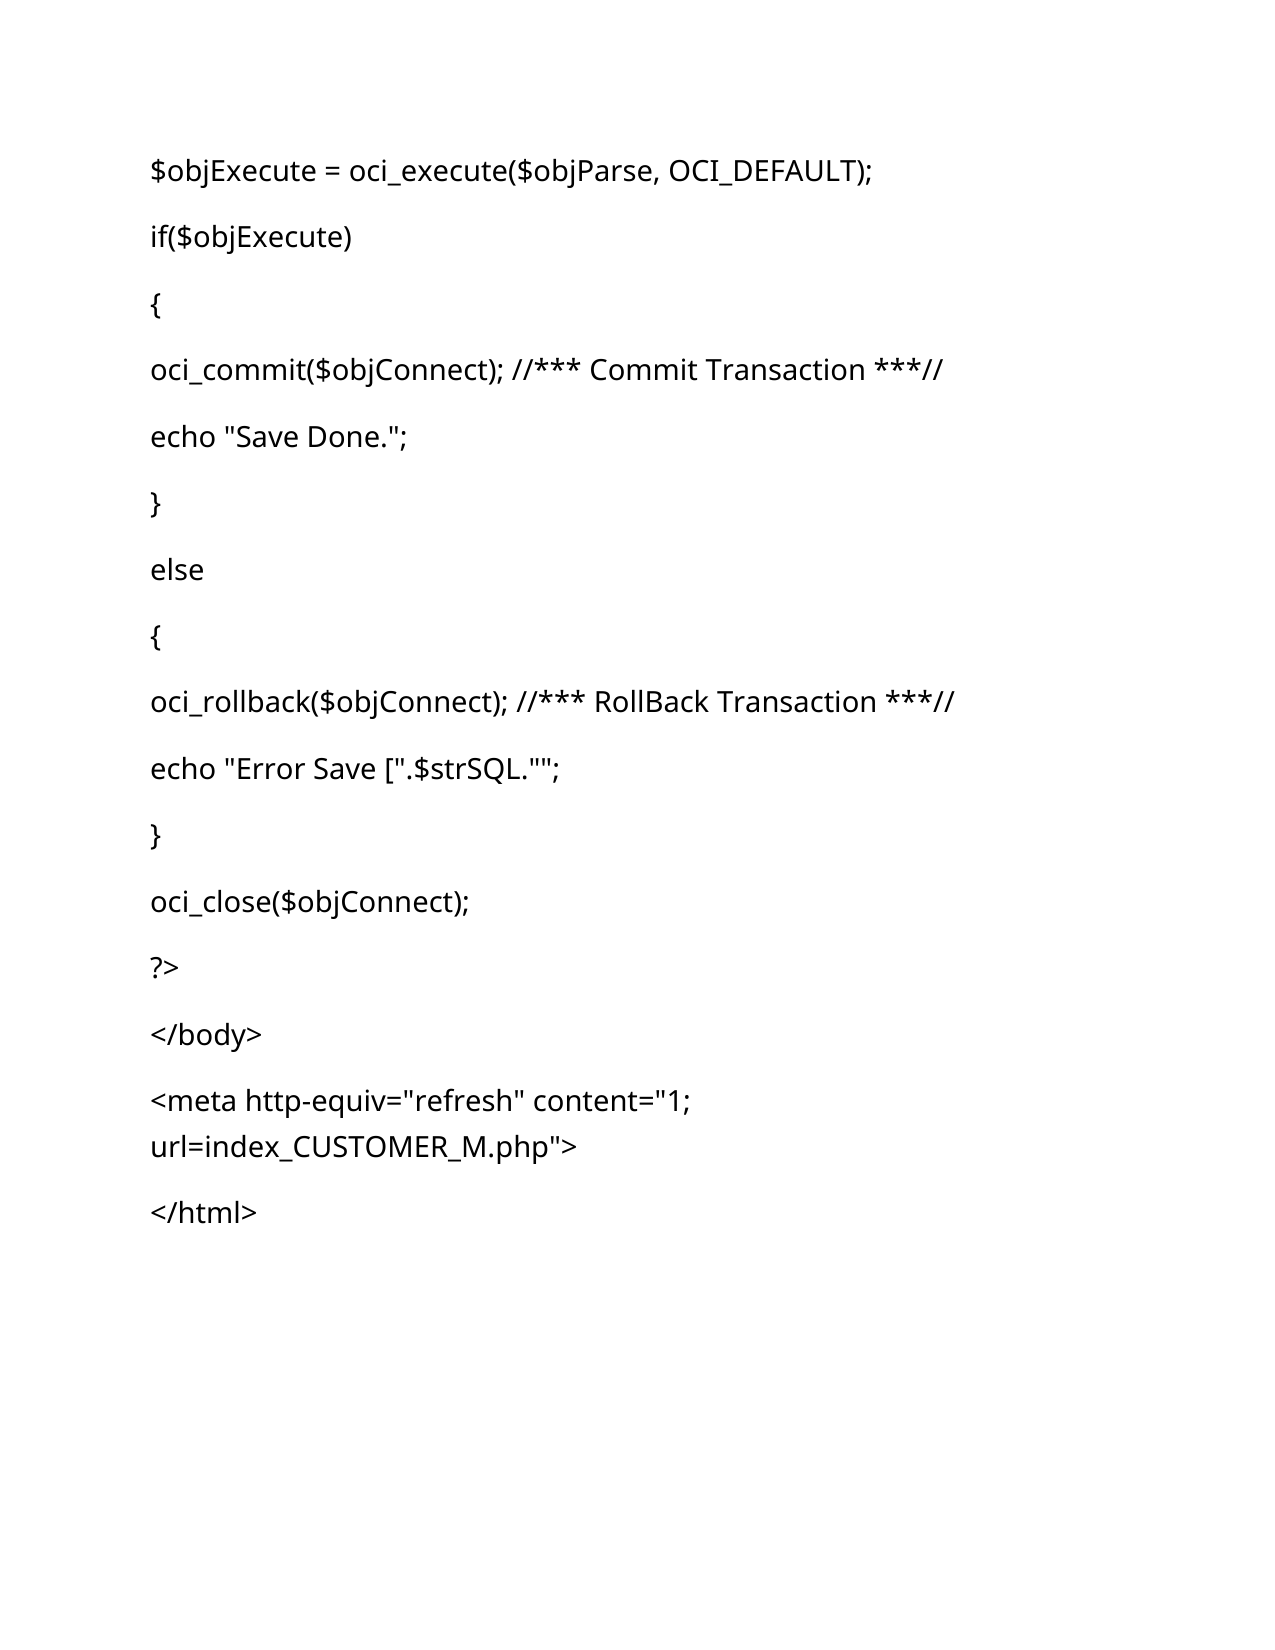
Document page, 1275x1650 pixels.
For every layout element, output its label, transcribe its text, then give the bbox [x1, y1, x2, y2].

text else [150, 549, 1125, 588]
text oci_rollback($objConnect); //*** RollBack Transaction ***// [150, 682, 1125, 721]
text $objExecute = oci_execute($objParse, OCI_DEFAULT); [150, 150, 1125, 190]
text echo "Error Save [".$strSQL.""; [150, 748, 1125, 788]
text } [150, 482, 1125, 522]
text } [150, 814, 1125, 854]
text { [150, 283, 1125, 323]
text oci_commit($objConnect); //*** Commit Transaction ***// [150, 349, 1125, 389]
text if($objExecute) [150, 216, 1125, 256]
text </html> [150, 1192, 1125, 1232]
text { [150, 615, 1125, 655]
text <meta http-equiv="refresh" content="1; url=index_CUSTOMER_M.php"> [150, 1080, 1125, 1166]
text ?> [150, 947, 1125, 987]
text </body> [150, 1014, 1125, 1054]
text oci_close($objConnect); [150, 881, 1125, 921]
text echo "Save Done."; [150, 416, 1125, 456]
